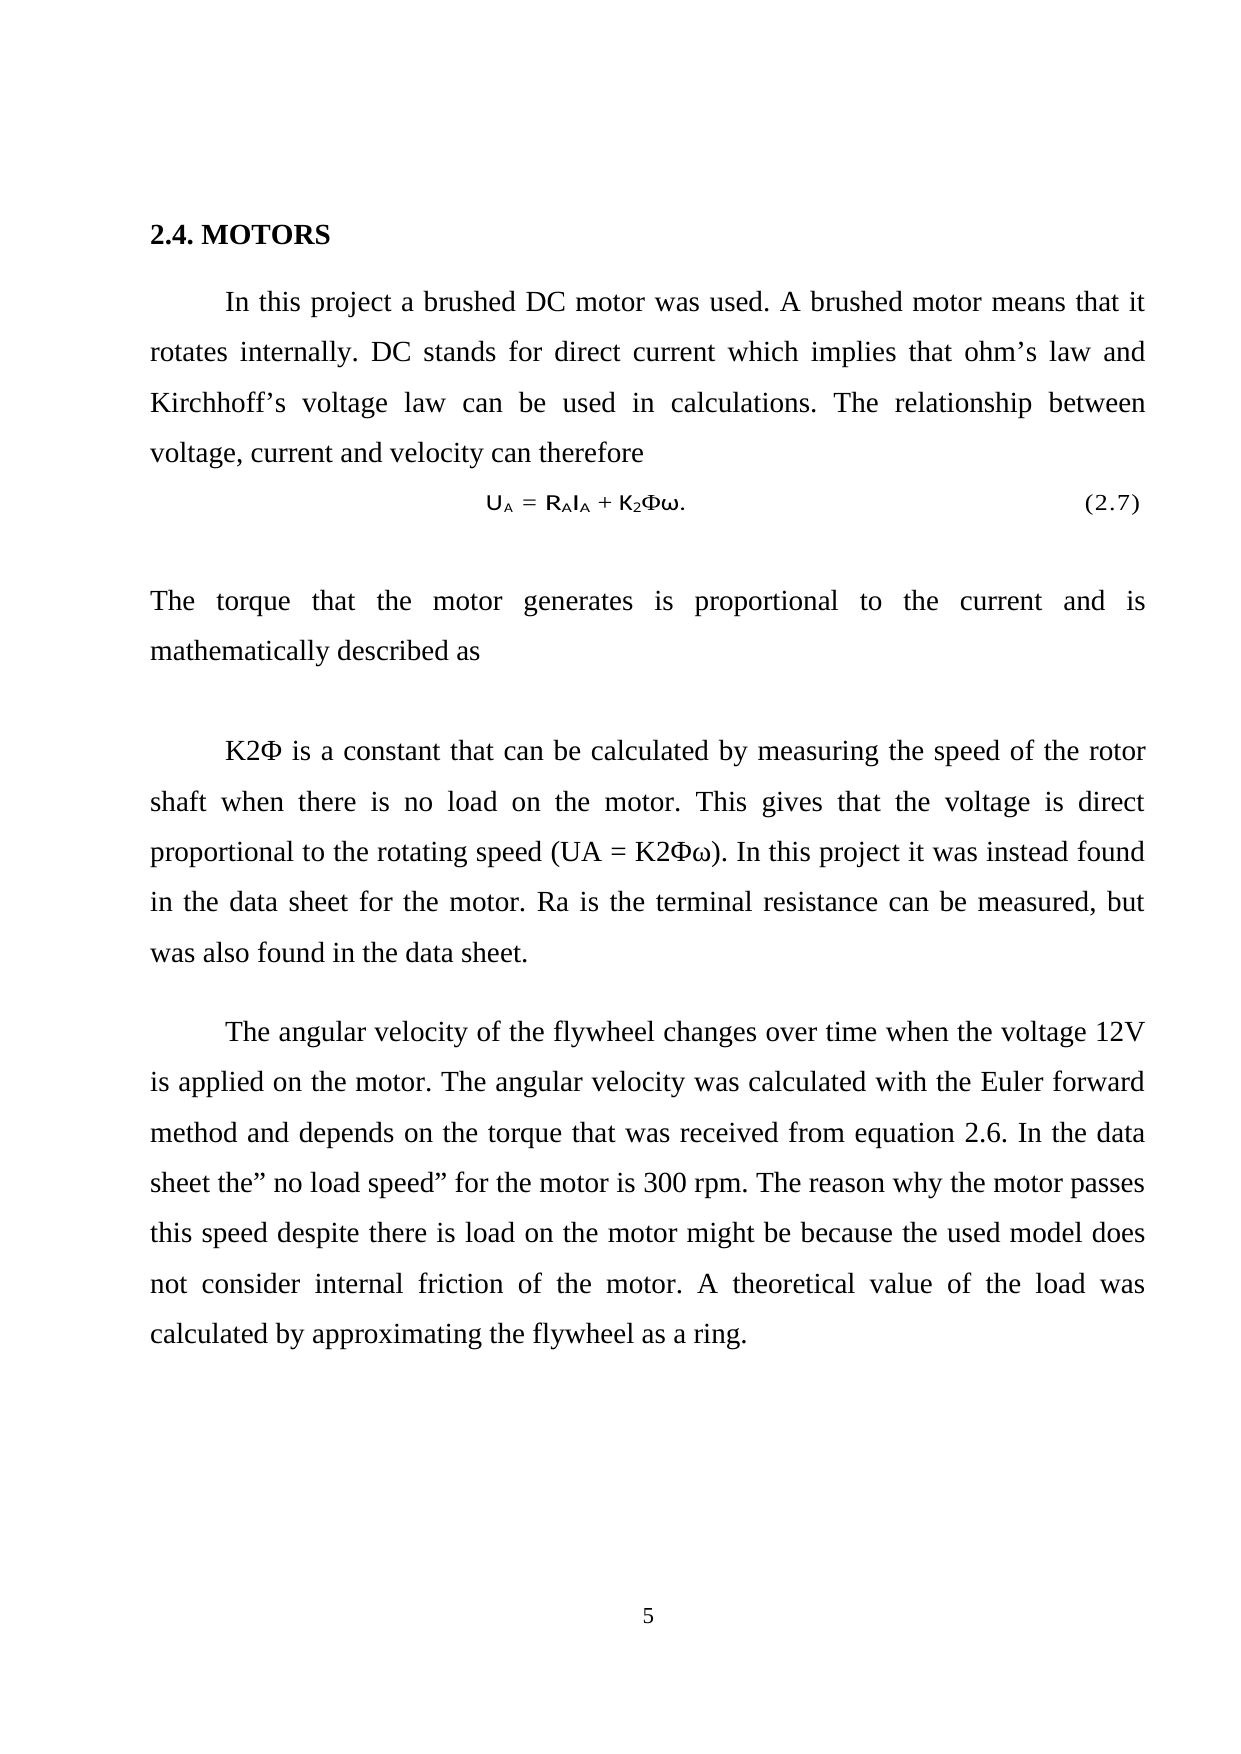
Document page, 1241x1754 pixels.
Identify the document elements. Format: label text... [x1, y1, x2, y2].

text The torque that the motor generates is proportional to the current and is mathematically described as [150, 583, 1146, 666]
text In this project a brushed DC motor was used. A brushed motor means that it rotates internally. DC stands for direct current which implies that ohm’s law and Kirchhoff’s voltage law can be used in calculations. The relationship between voltage, current and velocity can therefore [150, 284, 1146, 469]
text K2Φ is a constant that can be calculated by measuring the speed of the rotor shaft when there is no load on the motor. This gives that the voltage is direct proportional to the rotating speed (UA = K2Φω). In this project it was instead found in the data sheet for the motor. Ra is the terminal resistance can be measured, but was also found in the data sheet. [150, 733, 1146, 968]
text 2.4. MOTORS [150, 217, 1146, 251]
text The angular velocity of the flywheel changes over time when the voltage 12V is applied on the motor. The angular velocity was calculated with the Euler forward method and depends on the torque that was received from equation 2.6. In the data sheet the” no load speed” for the motor is 300 rpm. The reason why the motor passes this speed despite there is load on the motor might be because the used model does not consider internal friction of the motor. A theoretical value of the load was calculated by approximating the flywheel as a ring. [150, 1014, 1146, 1350]
text UA = RAIA + K2Φω. (2.7) [150, 485, 1146, 517]
